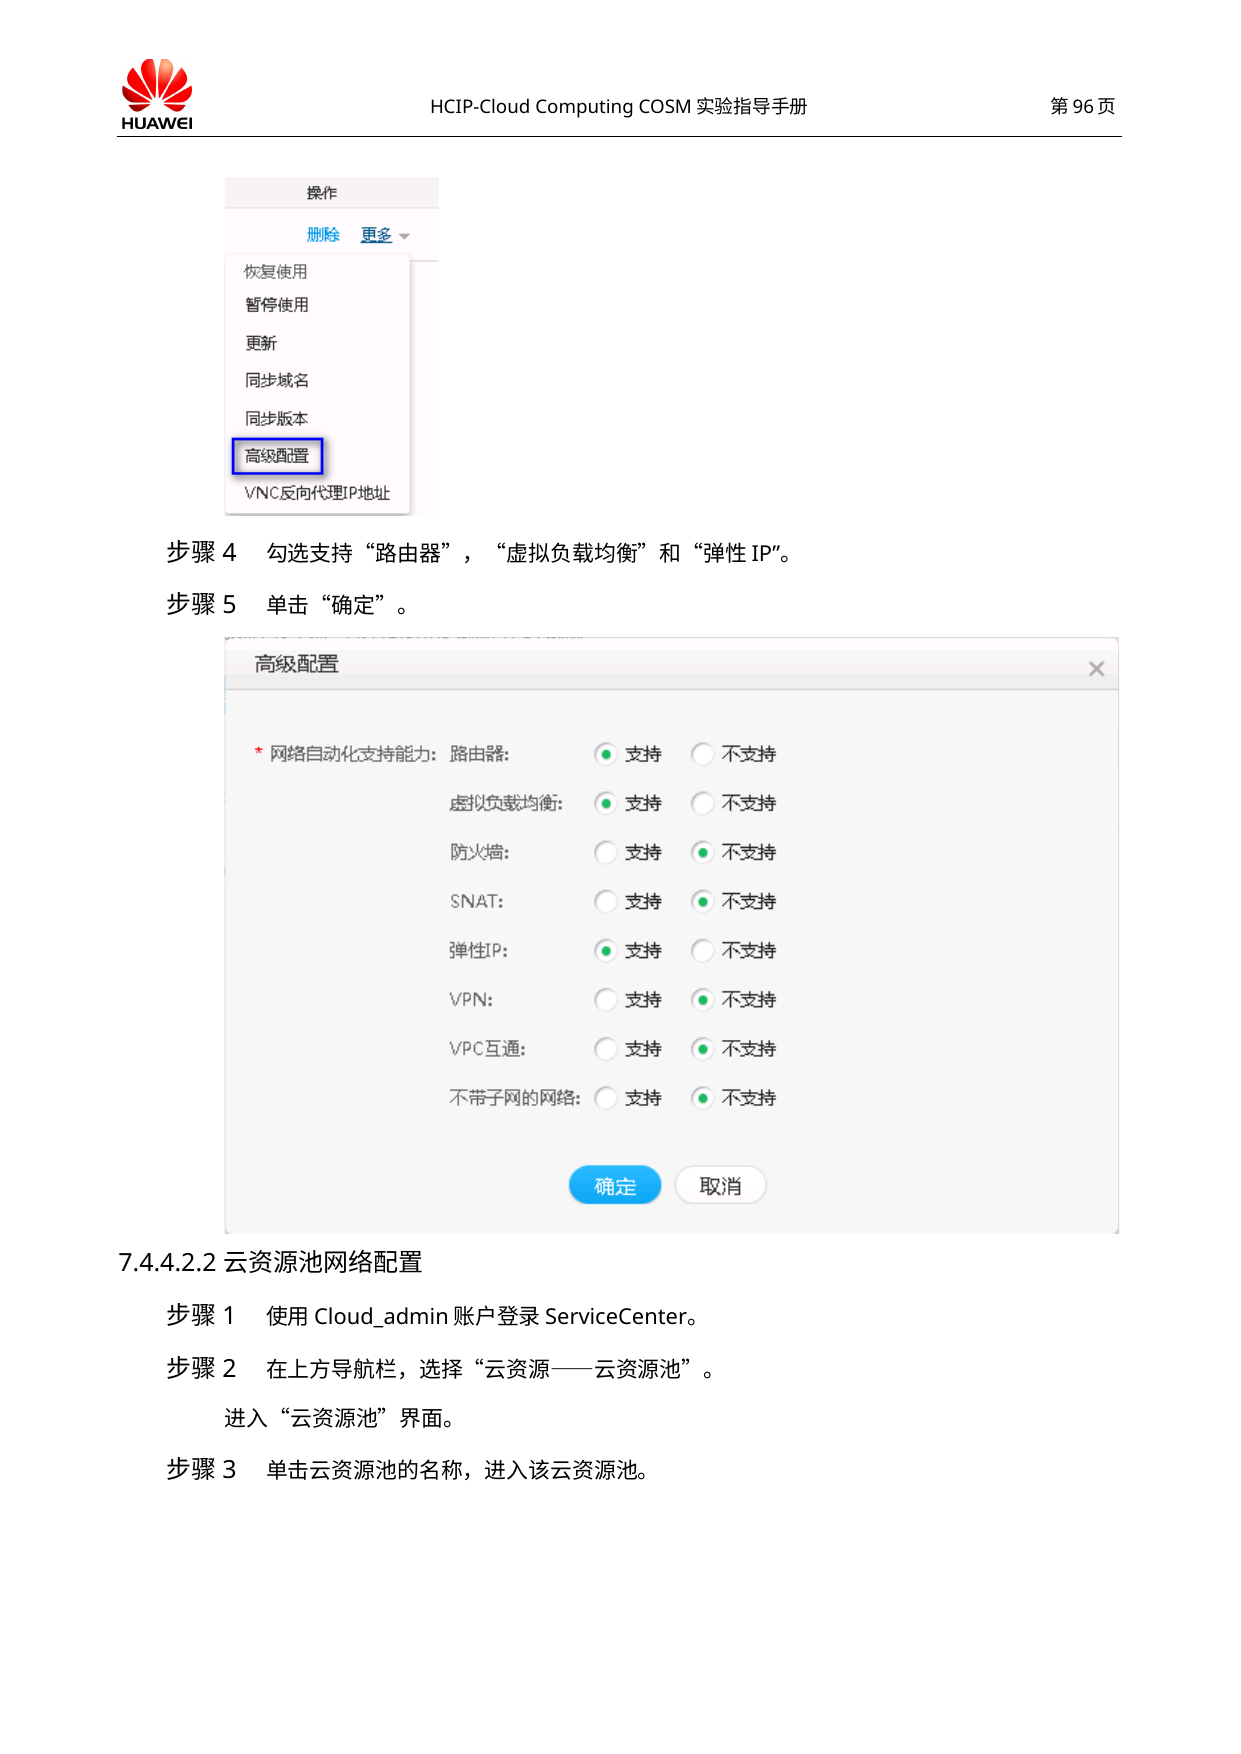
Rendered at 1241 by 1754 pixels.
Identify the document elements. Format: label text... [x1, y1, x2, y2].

text 在上方导航栏，选择“云资源——云资源池”。 [236, 1348, 1122, 1384]
subtitle 云资源池网络配置 [118, 1242, 1122, 1278]
text 单击“确定”。 [236, 585, 1122, 621]
text 勾选支持“路由器”，“虚拟负载均衡”和“弹性IP”。 [236, 532, 1122, 568]
text 进入“云资源池”界面。 [224, 1401, 1122, 1433]
text 单击云资源池的名称，进入该云资源池。 [236, 1449, 1122, 1486]
text 使用Cloud_admin账户登录ServiceCenter。 [236, 1295, 1122, 1331]
picture [122, 59, 192, 129]
picture [224, 177, 439, 516]
picture [224, 637, 1120, 1234]
